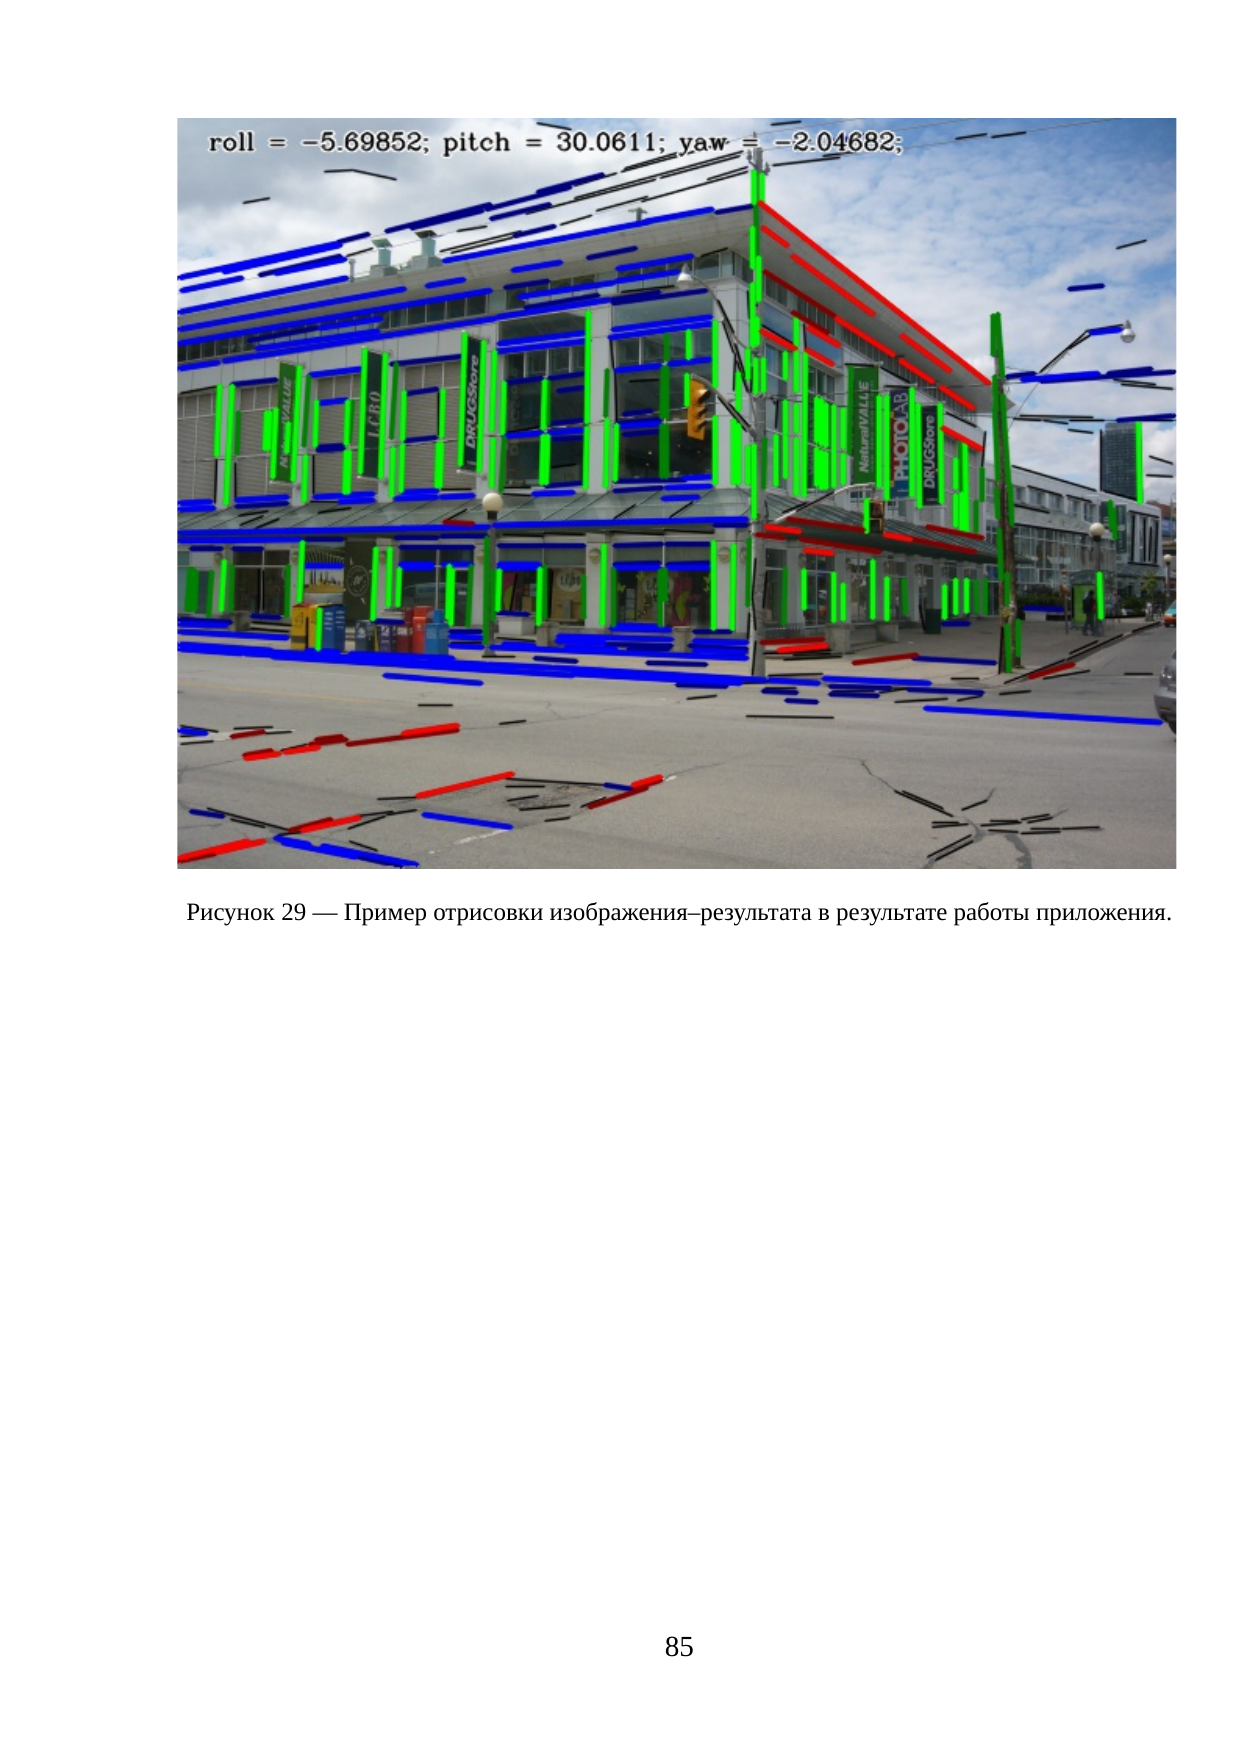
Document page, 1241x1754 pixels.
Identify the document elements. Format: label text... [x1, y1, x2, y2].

picture [177, 118, 1177, 869]
text Рисунок 29 — Пример отрисовки изображения–результата в результате работы приложения. [177, 897, 1181, 926]
